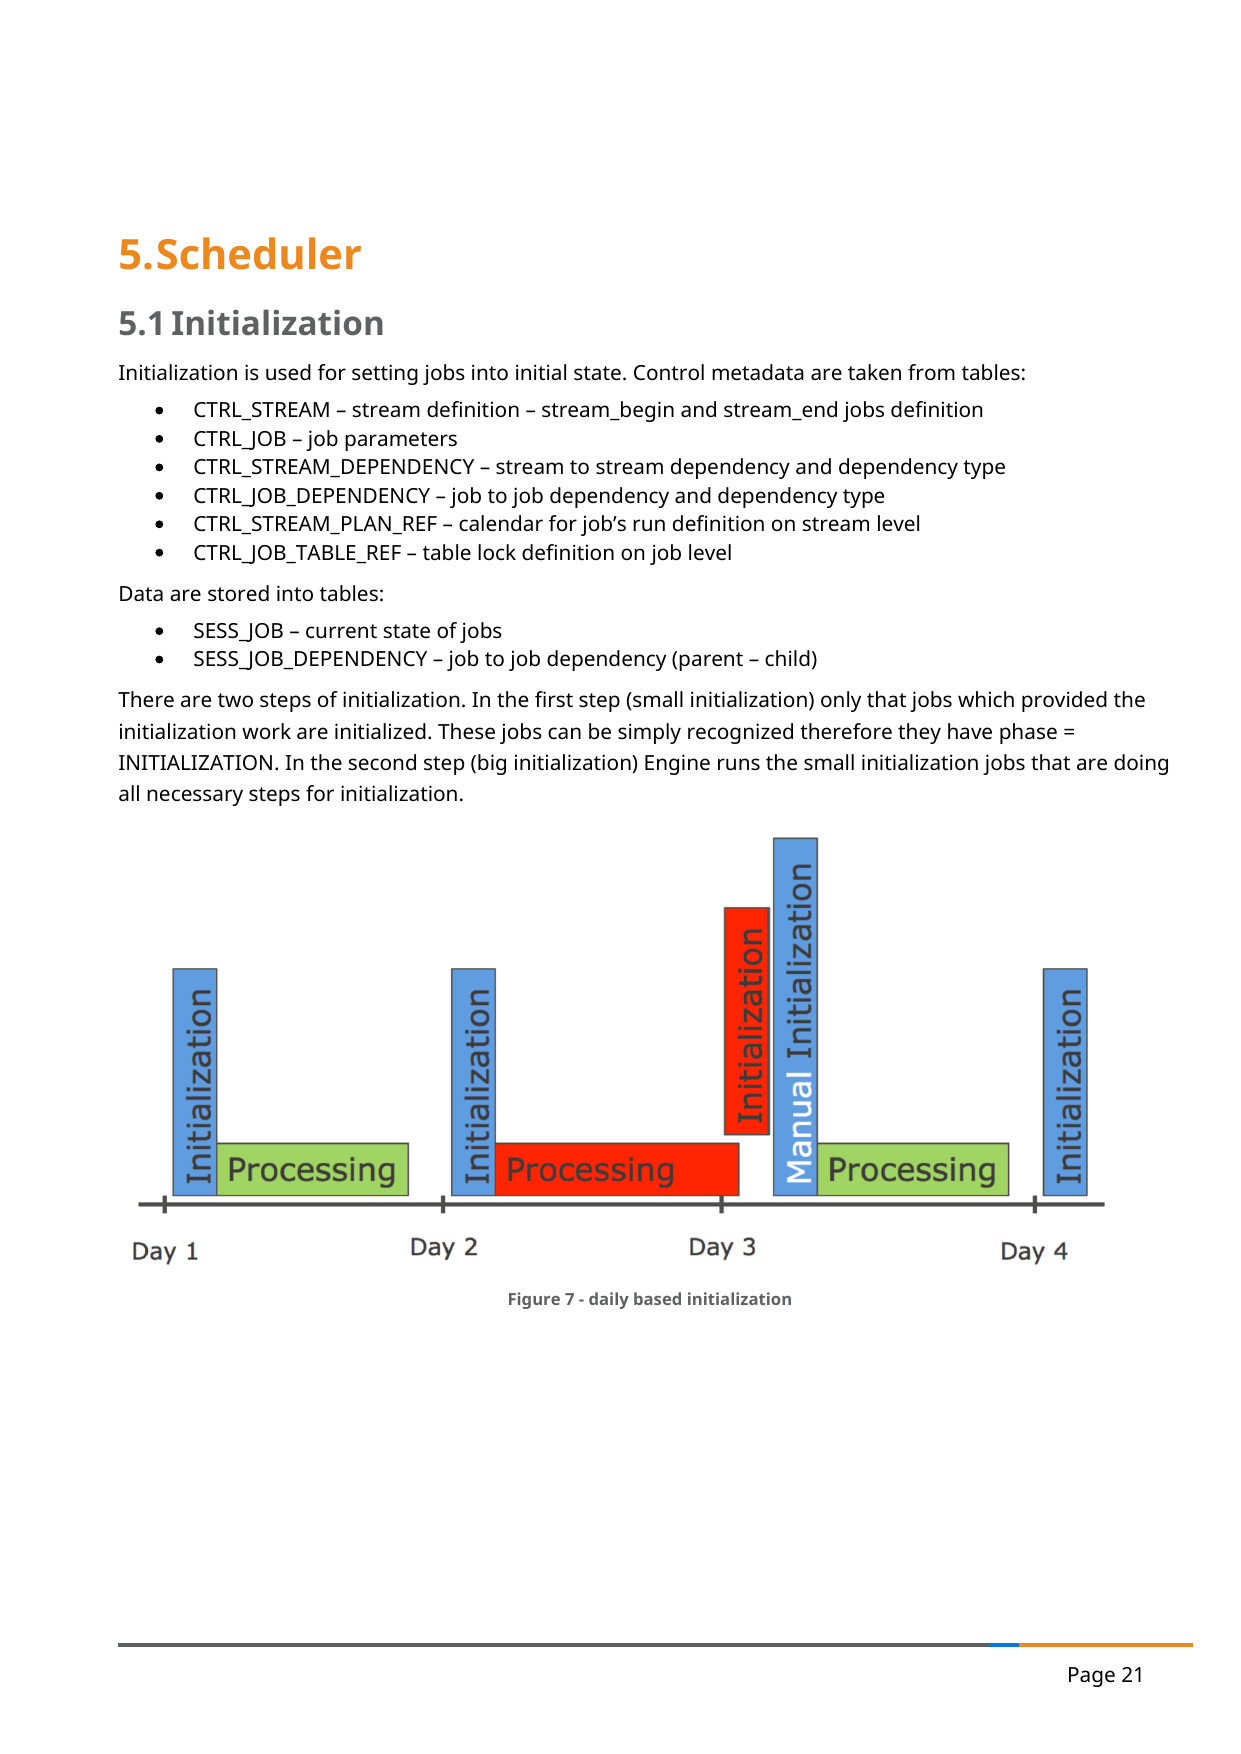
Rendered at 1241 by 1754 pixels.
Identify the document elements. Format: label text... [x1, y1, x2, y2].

subtitle Initialization [118, 300, 1181, 346]
text Initialization is used for setting jobs into initial state. Control metadata are taken from tables: [118, 358, 1181, 386]
list CTRL_STREAM – stream definition – stream_begin and stream_end jobs definition [156, 396, 1181, 424]
list CTRL_STREAM_PLAN_REF – calendar for job’s run definition on stream level [156, 509, 1181, 538]
picture [118, 823, 1117, 1278]
text There are two steps of initialization. In the first step (small initialization) only that jobs which provided the initialization work are initialized. These jobs can be simply recognized therefore they have phase = INITIALIZATION. In the second step (big initialization) Engine runs the small initialization jobs that are doing all necessary steps for initialization. [118, 686, 1181, 808]
list CTRL_JOB_DEPENDENCY – job to job dependency and dependency type [156, 481, 1181, 509]
list CTRL_JOB – job parameters [156, 424, 1181, 452]
text Data are stored into tables: [118, 579, 1181, 607]
list CTRL_JOB_TABLE_REF – table lock definition on job level [156, 538, 1181, 566]
text Figure 7 - daily based initialization [118, 1287, 1181, 1310]
list SESS_JOB_DEPENDENCY – job to job dependency (parent – child) [156, 644, 1181, 673]
subtitle Scheduler [118, 224, 1181, 281]
list SESS_JOB – current state of jobs [156, 616, 1181, 644]
list CTRL_STREAM_DEPENDENCY – stream to stream dependency and dependency type [156, 452, 1181, 481]
